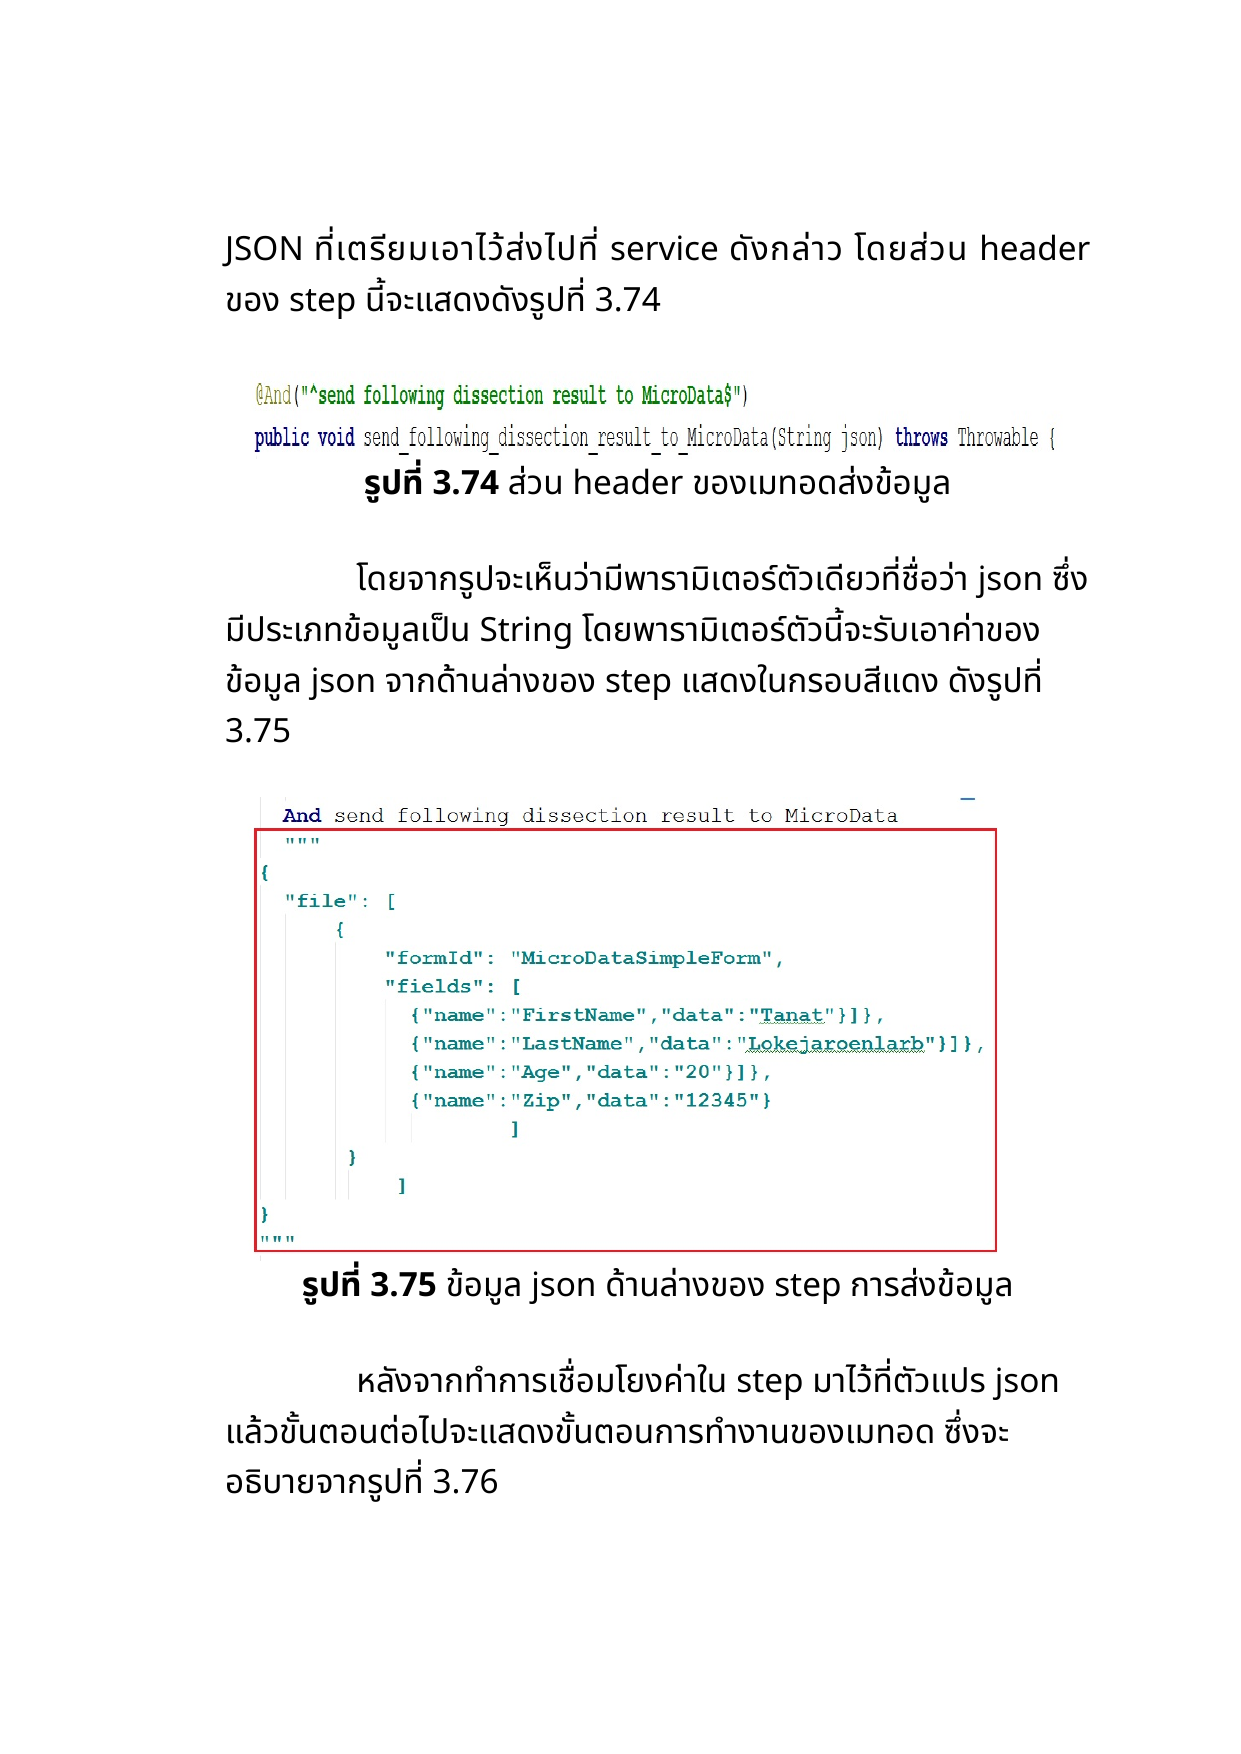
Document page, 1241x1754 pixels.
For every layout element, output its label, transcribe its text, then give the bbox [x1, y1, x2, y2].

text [225, 225, 1090, 326]
picture [247, 797, 1068, 1261]
picture [250, 371, 1066, 459]
text รูปที่ 3.74 ส่วน header ของเมทอดส่งข้อมูล [225, 459, 1090, 510]
text รูปที่ 3.75 ข้อมูล json ด้านล่างของ step การส่งข้อมูล [225, 1261, 1090, 1312]
text หลังจากทำการเชื่อมโยงค่าใน step มาไว้ที่ตัวแปร json แล้วขั้นตอนต่อไปจะแสดงขั้นตอนการทำงานของเมทอด ซึ่งจะอธิบายจากรูปที่ 3.76 [225, 1357, 1090, 1509]
text โดยจากรูปจะเห็นว่ามีพารามิเตอร์ตัวเดียวที่ชื่อว่า json ซึ่งมีประเภทข้อมูลเป็น String โดยพารามิเตอร์ตัวนี้จะรับเอาค่าของข้อมูล json จากด้านล่างของ step แสดงในกรอบสีแดง ดังรูปที่ 3.75 [225, 555, 1090, 752]
